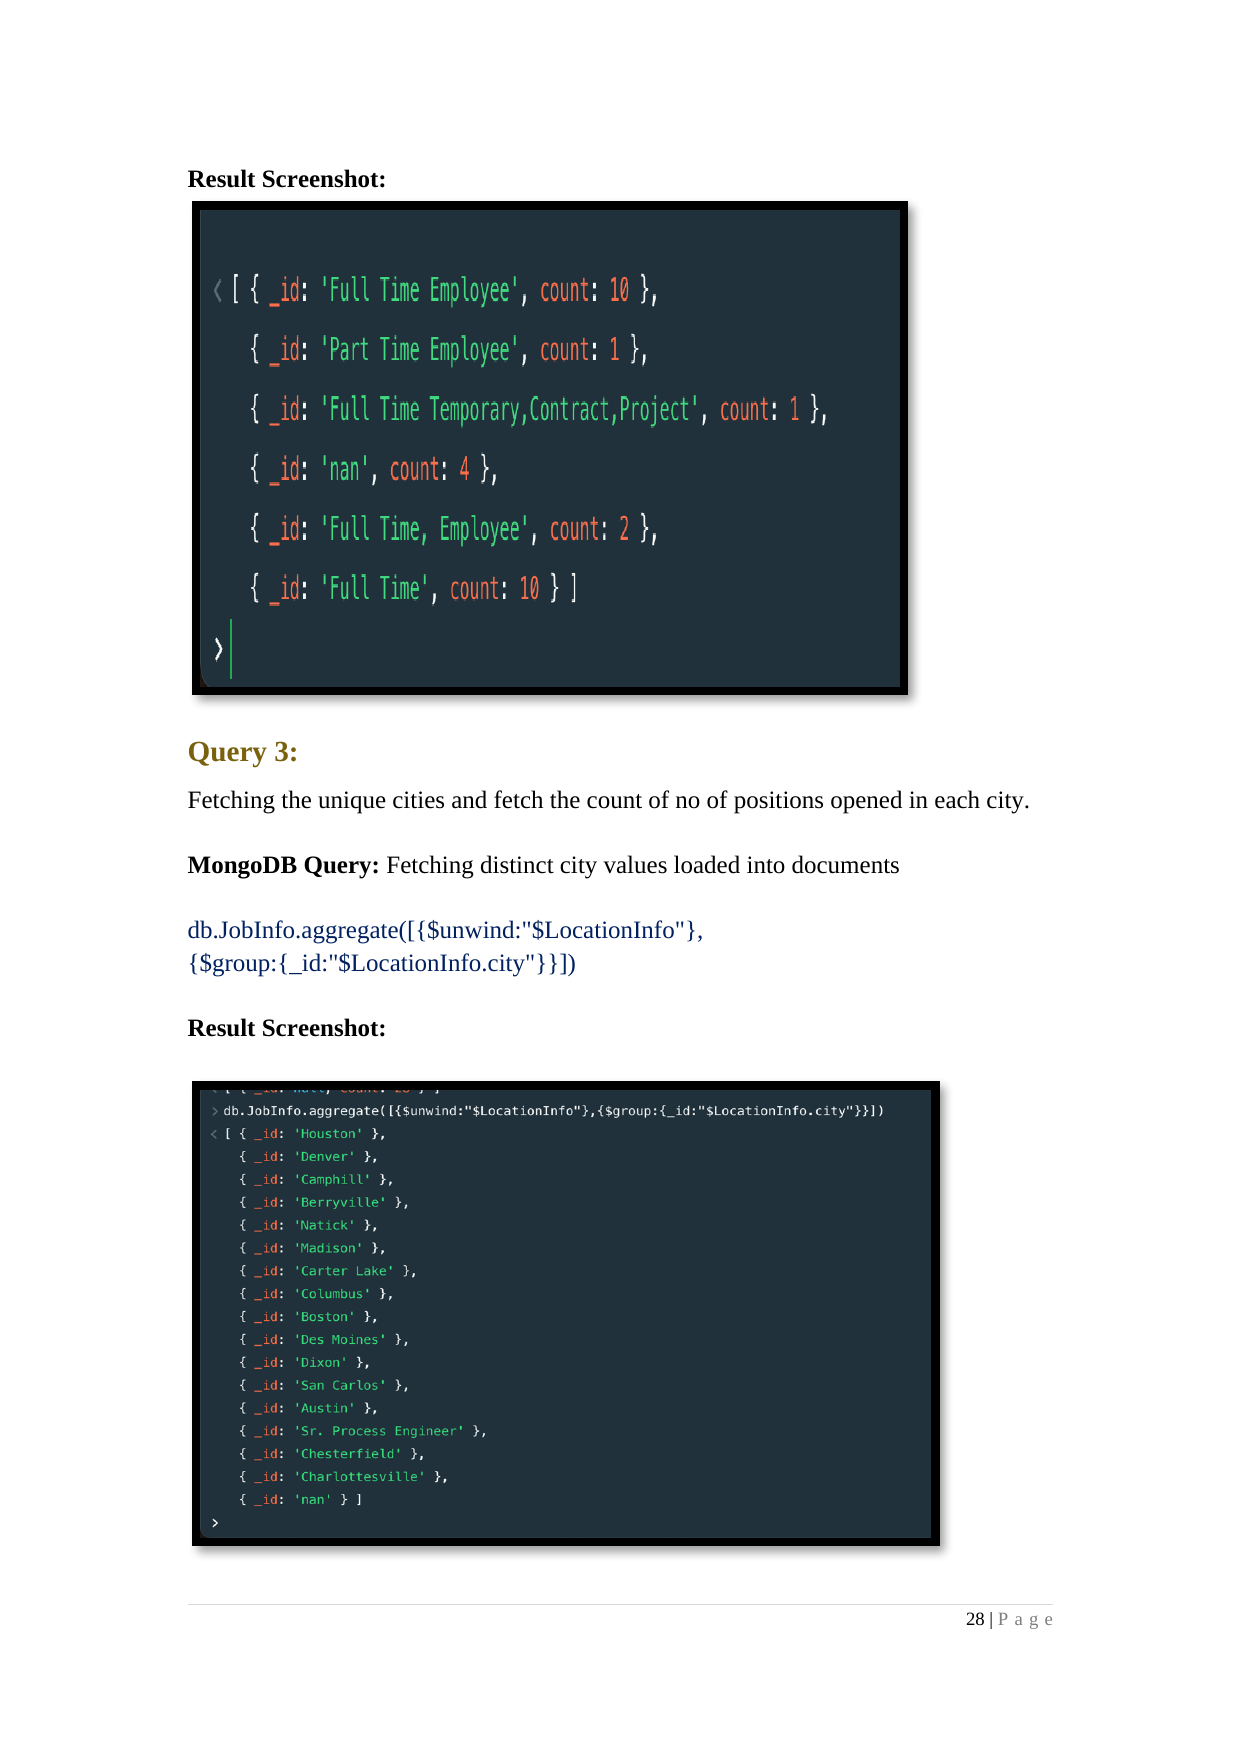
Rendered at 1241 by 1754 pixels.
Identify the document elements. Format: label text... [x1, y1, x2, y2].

picture [200, 210, 900, 687]
text db.JobInfo.aggregate([{$unwind:"$LocationInfo"}, [187, 914, 1053, 946]
subtitle Query 3: [187, 719, 1053, 784]
text MongoDB Query: Fetching distinct city values loaded into documents [187, 849, 1053, 881]
text Result Screenshot: [187, 162, 1053, 194]
picture [200, 1090, 931, 1538]
text {$group:{_id:"$LocationInfo.city"}}]) [187, 946, 1053, 979]
text Fetching the unique cities and fetch the count of no of positions opened in each city. [187, 784, 1053, 816]
text Result Screenshot: [187, 1011, 1053, 1044]
